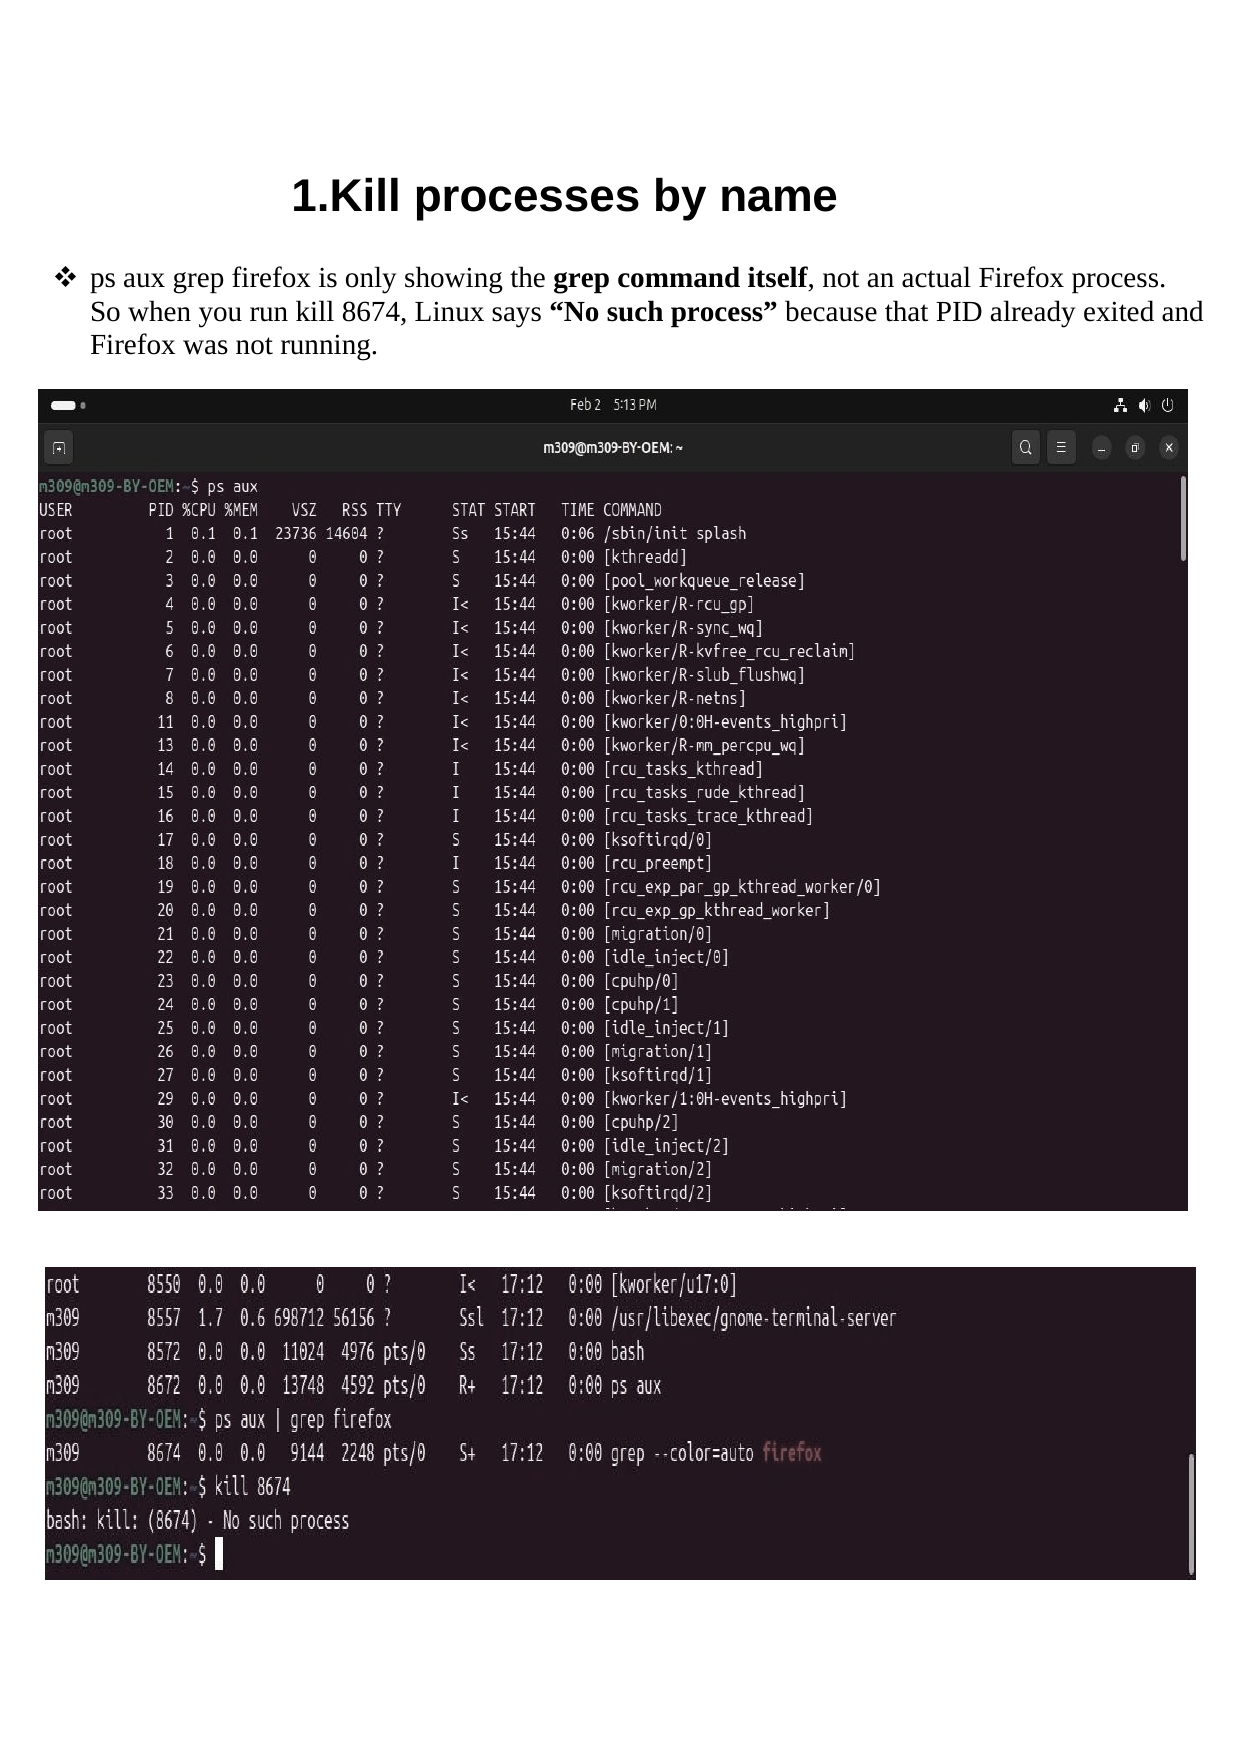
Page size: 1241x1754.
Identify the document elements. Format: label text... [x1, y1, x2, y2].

list ps aux grep firefox is only showing the grep command itself, not an actual Firefox process. So when you run kill 8674, Linux says “No such process” because that PID already exited and Firefox was not running. [52, 260, 1211, 361]
picture [45, 1267, 1196, 1580]
picture [38, 389, 1188, 1211]
text 1.Kill processes by name [202, 168, 1211, 221]
